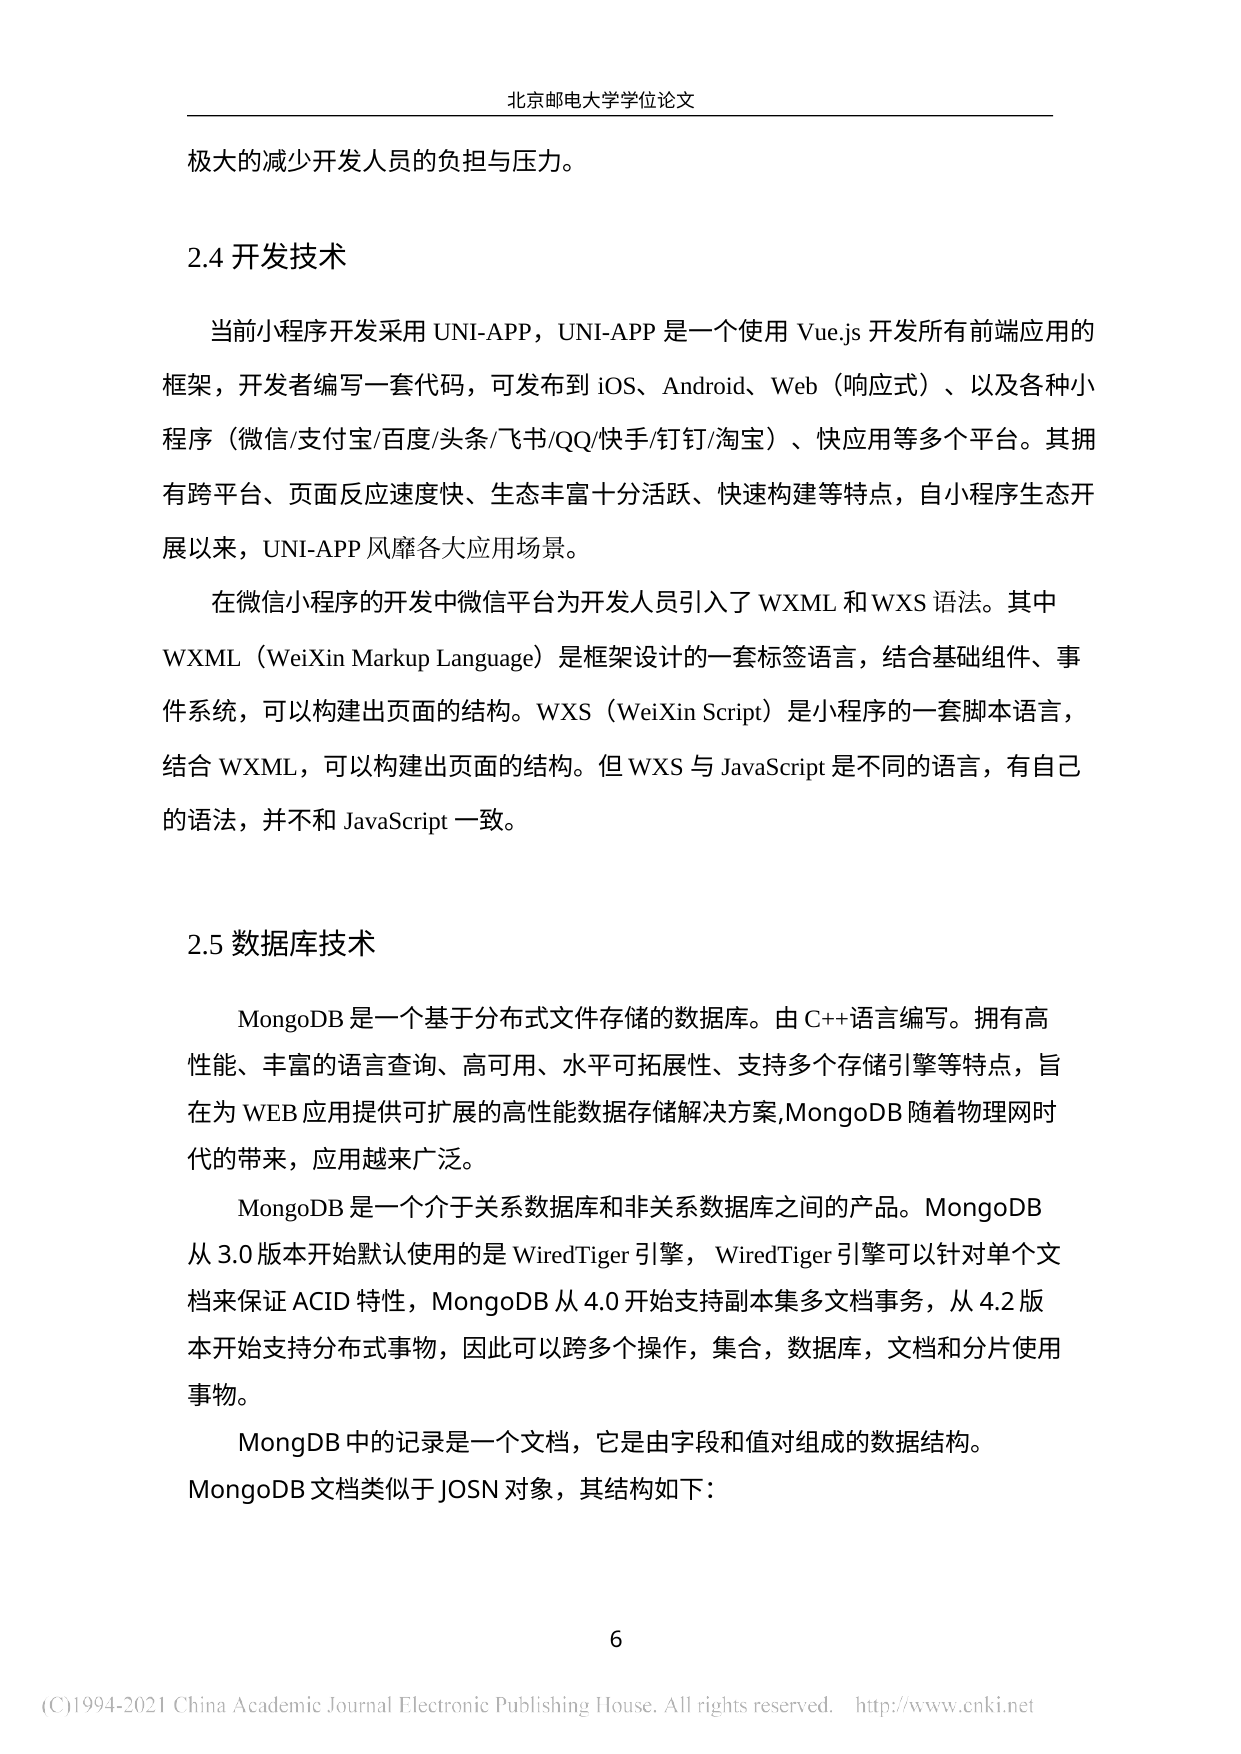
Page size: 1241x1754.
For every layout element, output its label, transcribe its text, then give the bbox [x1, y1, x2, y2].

picture [855, 1696, 1034, 1717]
text MongoDB是一个基于分布式文件存储的数据库。由C++语言编写。拥有高性能、丰富的语言查询、高可用、水平可拓展性、支持多个存储引擎等特点，旨在为WEB应用提供可扩展的高性能数据存储解决方案,MongoDB随着物理网时代的带来，应用越来广泛。 [187, 998, 1066, 1176]
subtitle 开发技术 [187, 233, 1096, 275]
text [187, 142, 1066, 196]
text 当前小程序开发采用UNI-APP，UNI-APP 是一个使用 Vue.js 开发所有前端应用的框架，开发者编写一套代码，可发布到iOS、Android、Web（响应式）、以及各种小程序（微信/支付宝/百度/头条/飞书/QQ/快手/钉钉/淘宝）、快应用等多个平台。其拥有跨平台、页面反应速度快、生态丰富十分活跃、快速构建等特点，自小程序生态开展以来，UNI-APP风靡各大应用场景。 [162, 311, 1096, 565]
text MongDB中的记录是一个文档，它是由字段和值对组成的数据结构。MongoDB文档类似于JOSN对象，其结构如下： [187, 1422, 1066, 1506]
text MongoDB是一个介于关系数据库和非关系数据库之间的产品。MongoDB从3.0版本开始默认使用的是WiredTiger引擎， WiredTiger引擎可以针对单个文档来保证ACID特性，MongoDB从4.0开始支持副本集多文档事务，从4.2版本开始支持分布式事物，因此可以跨多个操作，集合，数据库，文档和分片使用事物。 [187, 1187, 1066, 1412]
picture [42, 1696, 832, 1717]
text 在微信小程序的开发中微信平台为开发人员引入了 WXML 和 WXS语法。其中WXML（WeiXin Markup Language）是框架设计的一套标签语言，结合基础组件、事件系统，可以构建出页面的结构。WXS（WeiXin Script）是小程序的一套脚本语言，结合 WXML，可以构建出页面的结构。但WXS 与 JavaScript 是不同的语言，有自己的语法，并不和 JavaScript 一致。 [162, 583, 1096, 837]
subtitle 数据库技术 [187, 921, 1096, 963]
